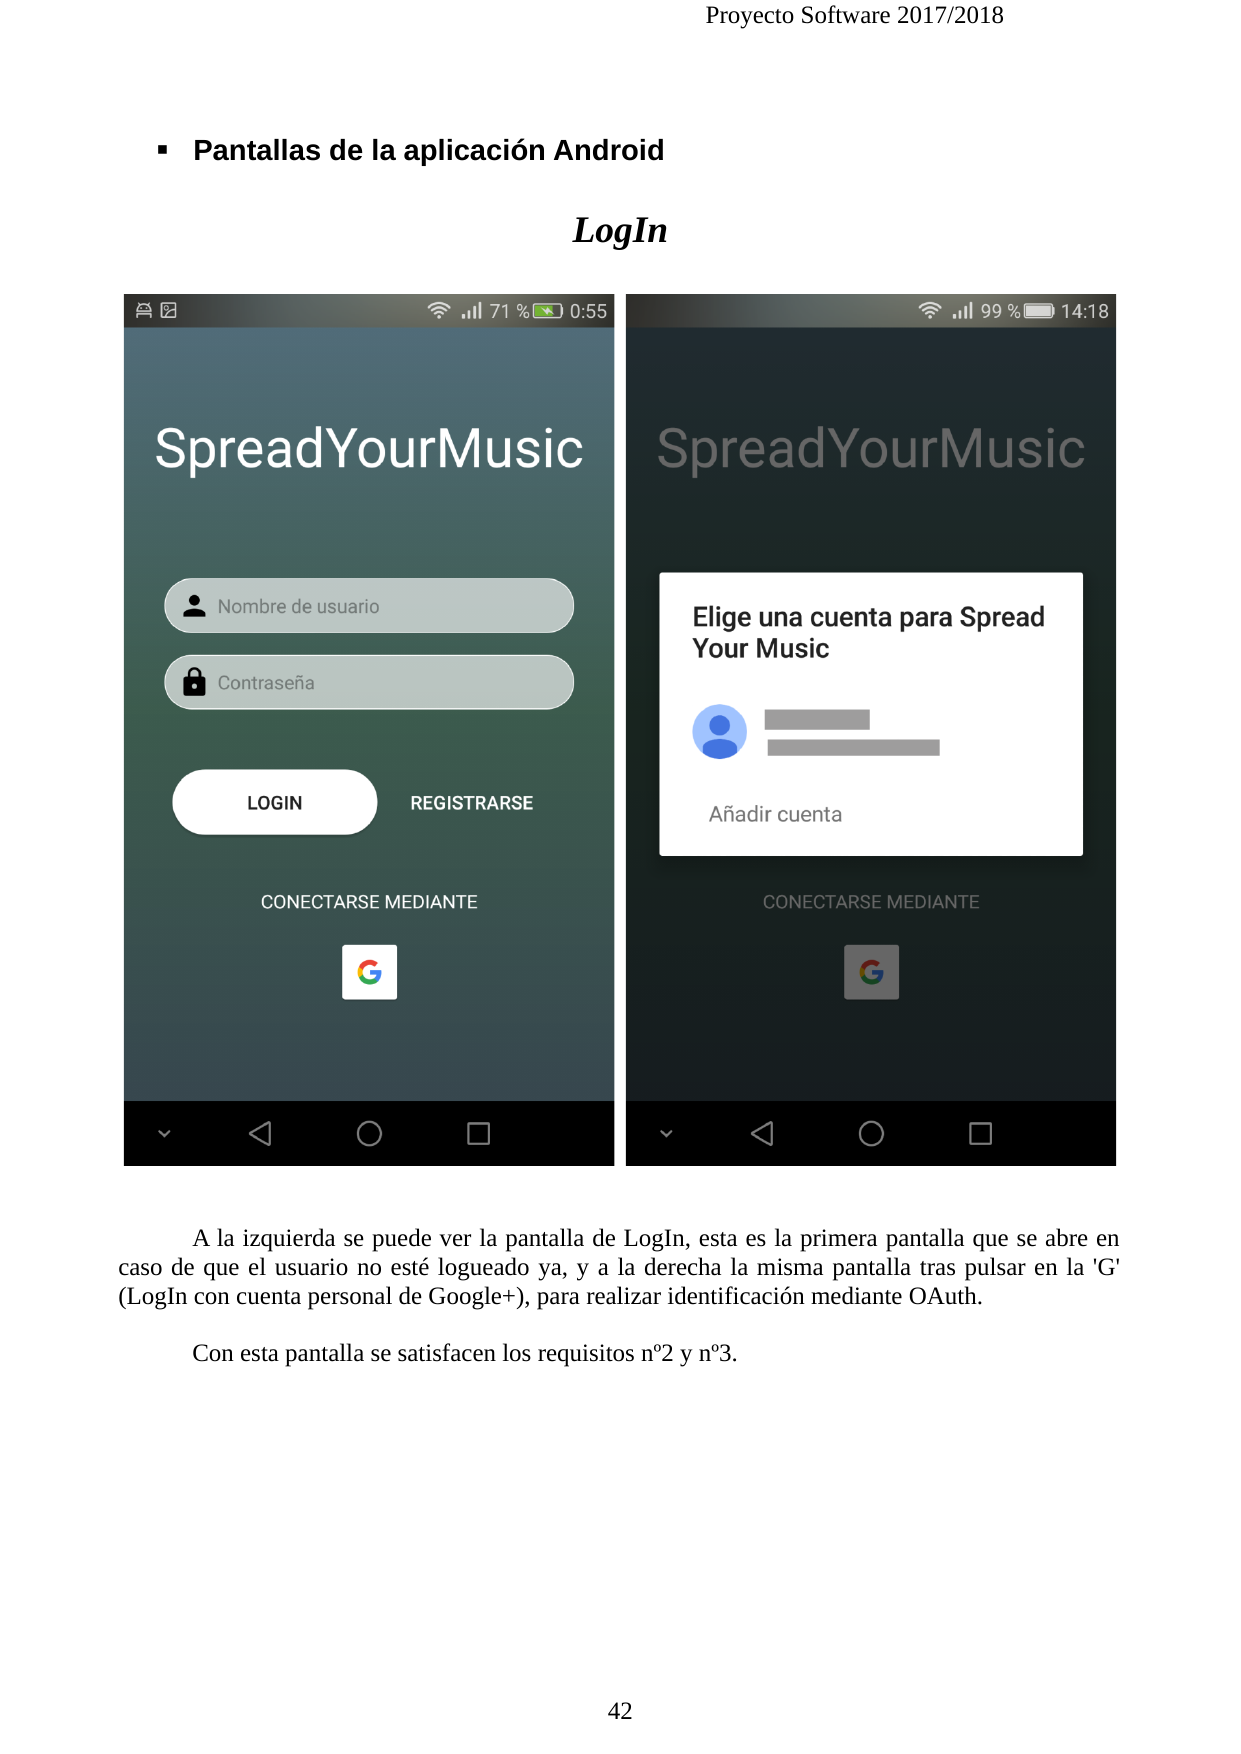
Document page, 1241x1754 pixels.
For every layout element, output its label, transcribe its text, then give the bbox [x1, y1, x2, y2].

text LogIn [118, 208, 1122, 251]
picture [123, 294, 615, 1166]
subtitle Pantallas de la aplicación Android [156, 133, 1122, 166]
text Con esta pantalla se satisfacen los requisitos nº2 y nº3. [118, 1338, 1122, 1367]
table_header [118, 294, 620, 1195]
table_header [620, 294, 1122, 1195]
picture [625, 294, 1117, 1166]
text A la izquierda se puede ver la pantalla de LogIn, esta es la primera pantalla que se abre en caso de que el usuario no esté logueado ya, y a la derecha la misma pantalla tras pulsar en la 'G' (LogIn con cuenta personal de Google+), para realizar identificación mediante OAuth. [118, 1223, 1122, 1310]
